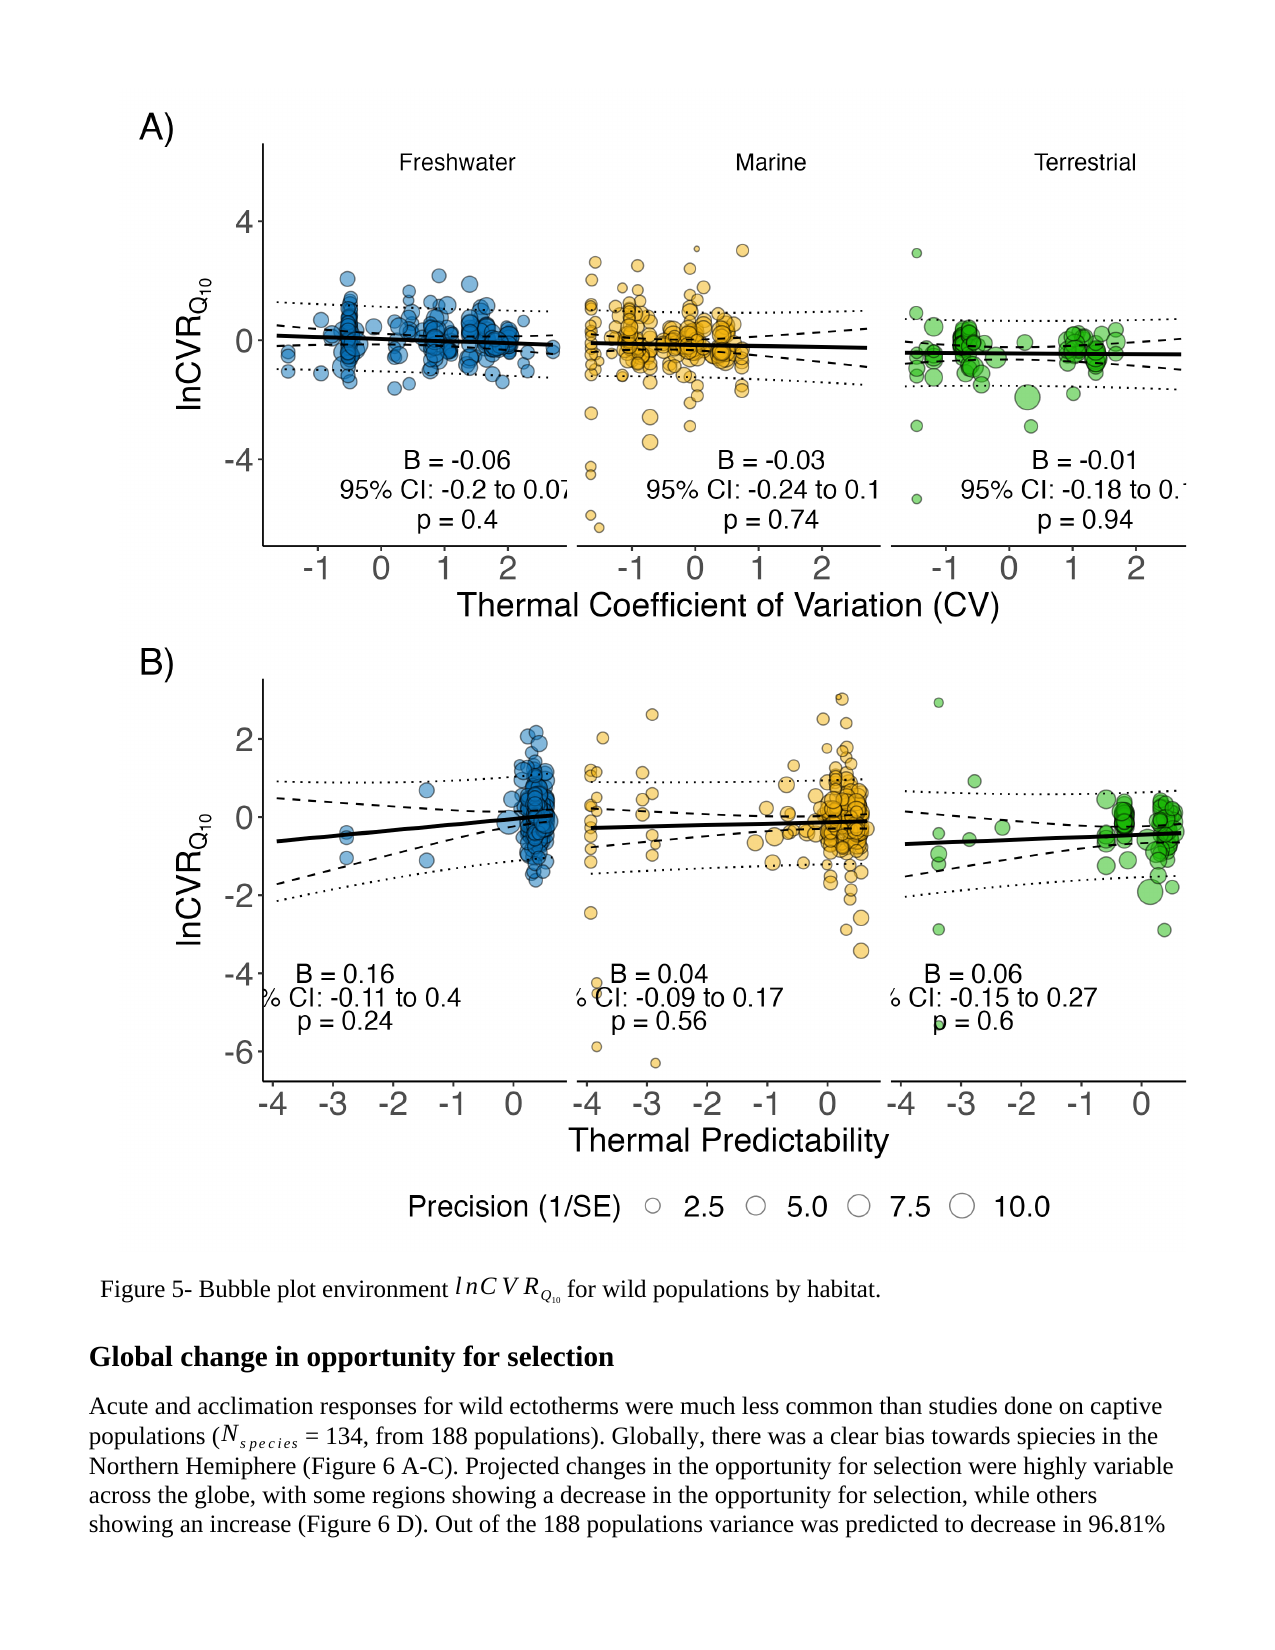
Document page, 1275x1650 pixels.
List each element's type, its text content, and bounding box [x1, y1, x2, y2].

table_header Figure 5- Bubble plot environment for wild populations by habitat. [89, 89, 1186, 1318]
picture [118, 88, 1187, 1252]
subtitle Global change in opportunity for selection [89, 1339, 1186, 1373]
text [89, 1391, 1186, 1538]
